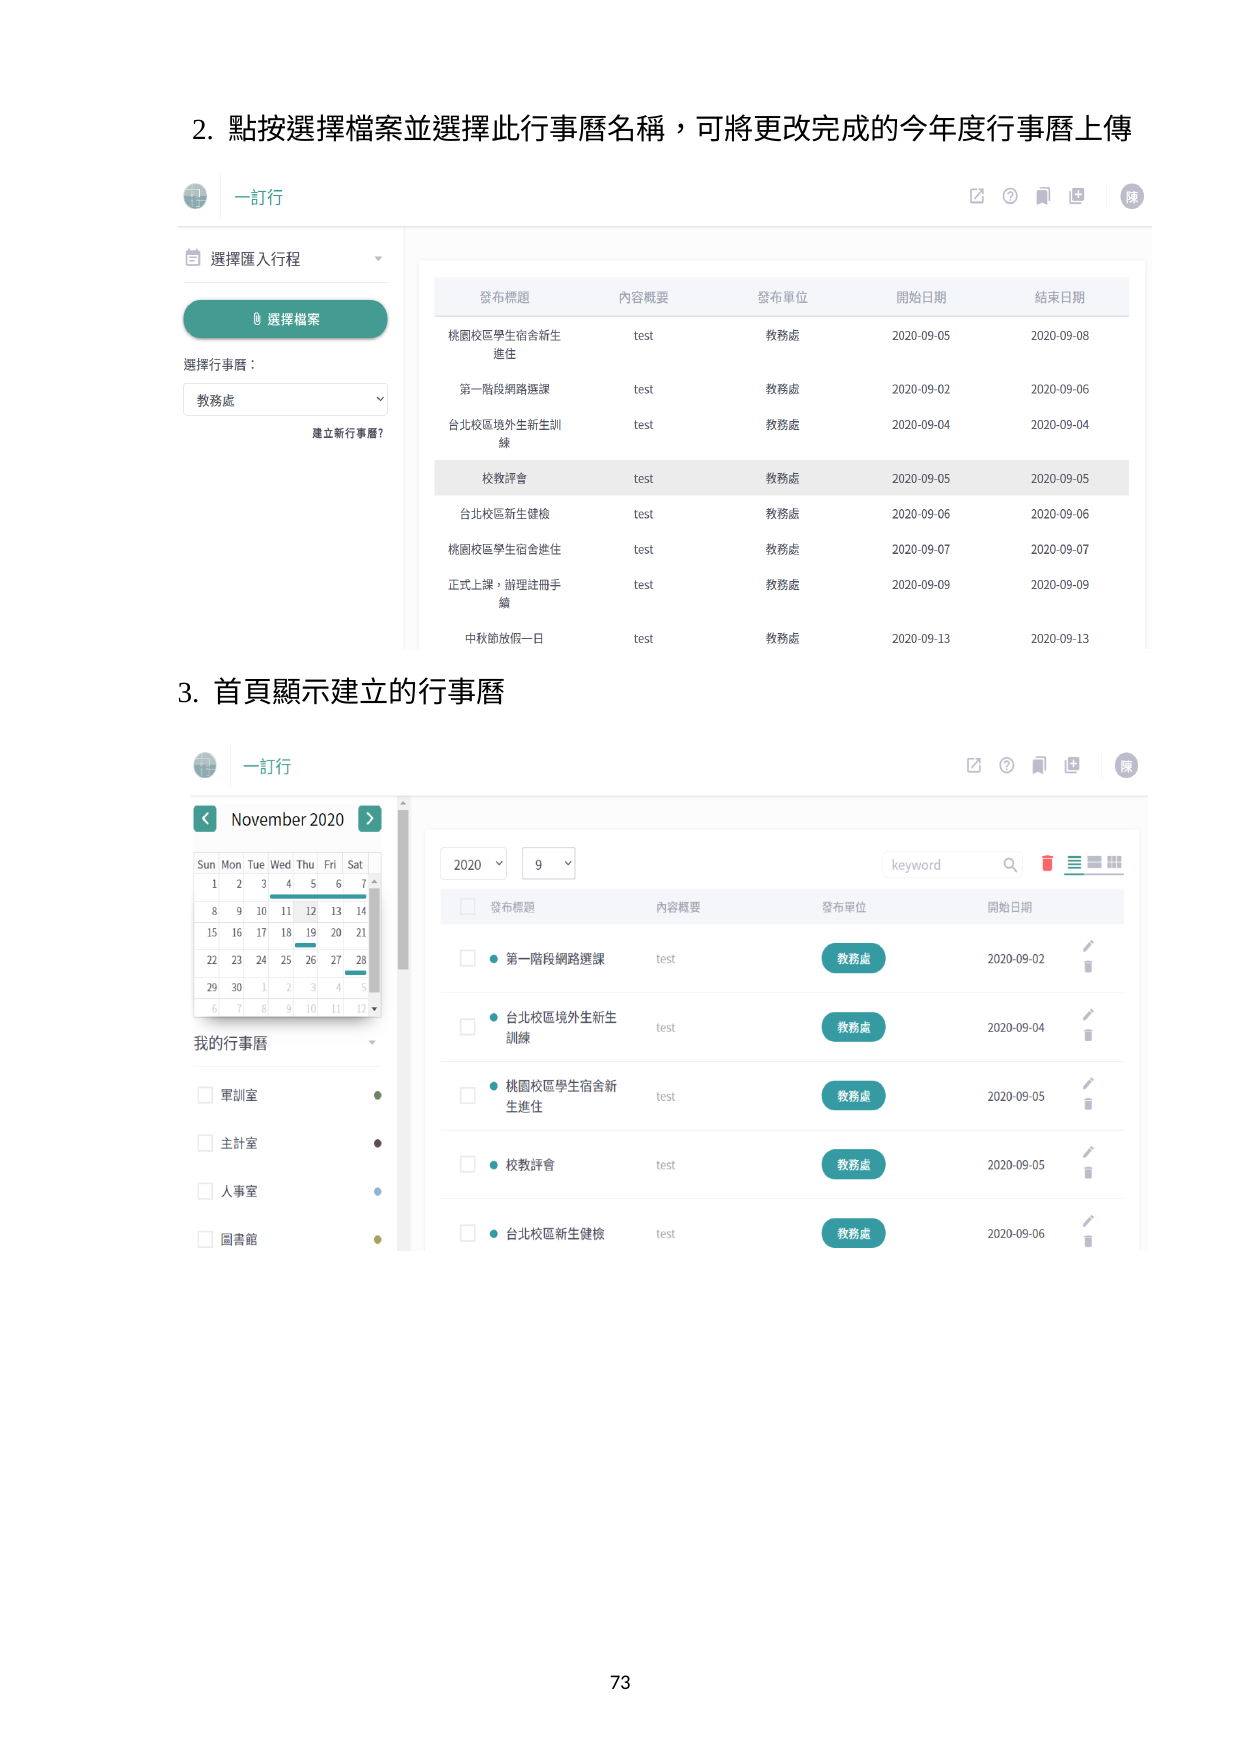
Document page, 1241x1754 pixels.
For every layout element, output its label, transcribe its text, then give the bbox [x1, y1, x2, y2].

text 2. 點按選擇檔案並選擇此行事曆名稱，可將更改完成的今年度行事曆上傳 [89, 89, 1152, 164]
picture [177, 168, 1153, 649]
text 3. 首頁顯示建立的行事曆 [89, 652, 1152, 727]
picture [190, 743, 1148, 1251]
